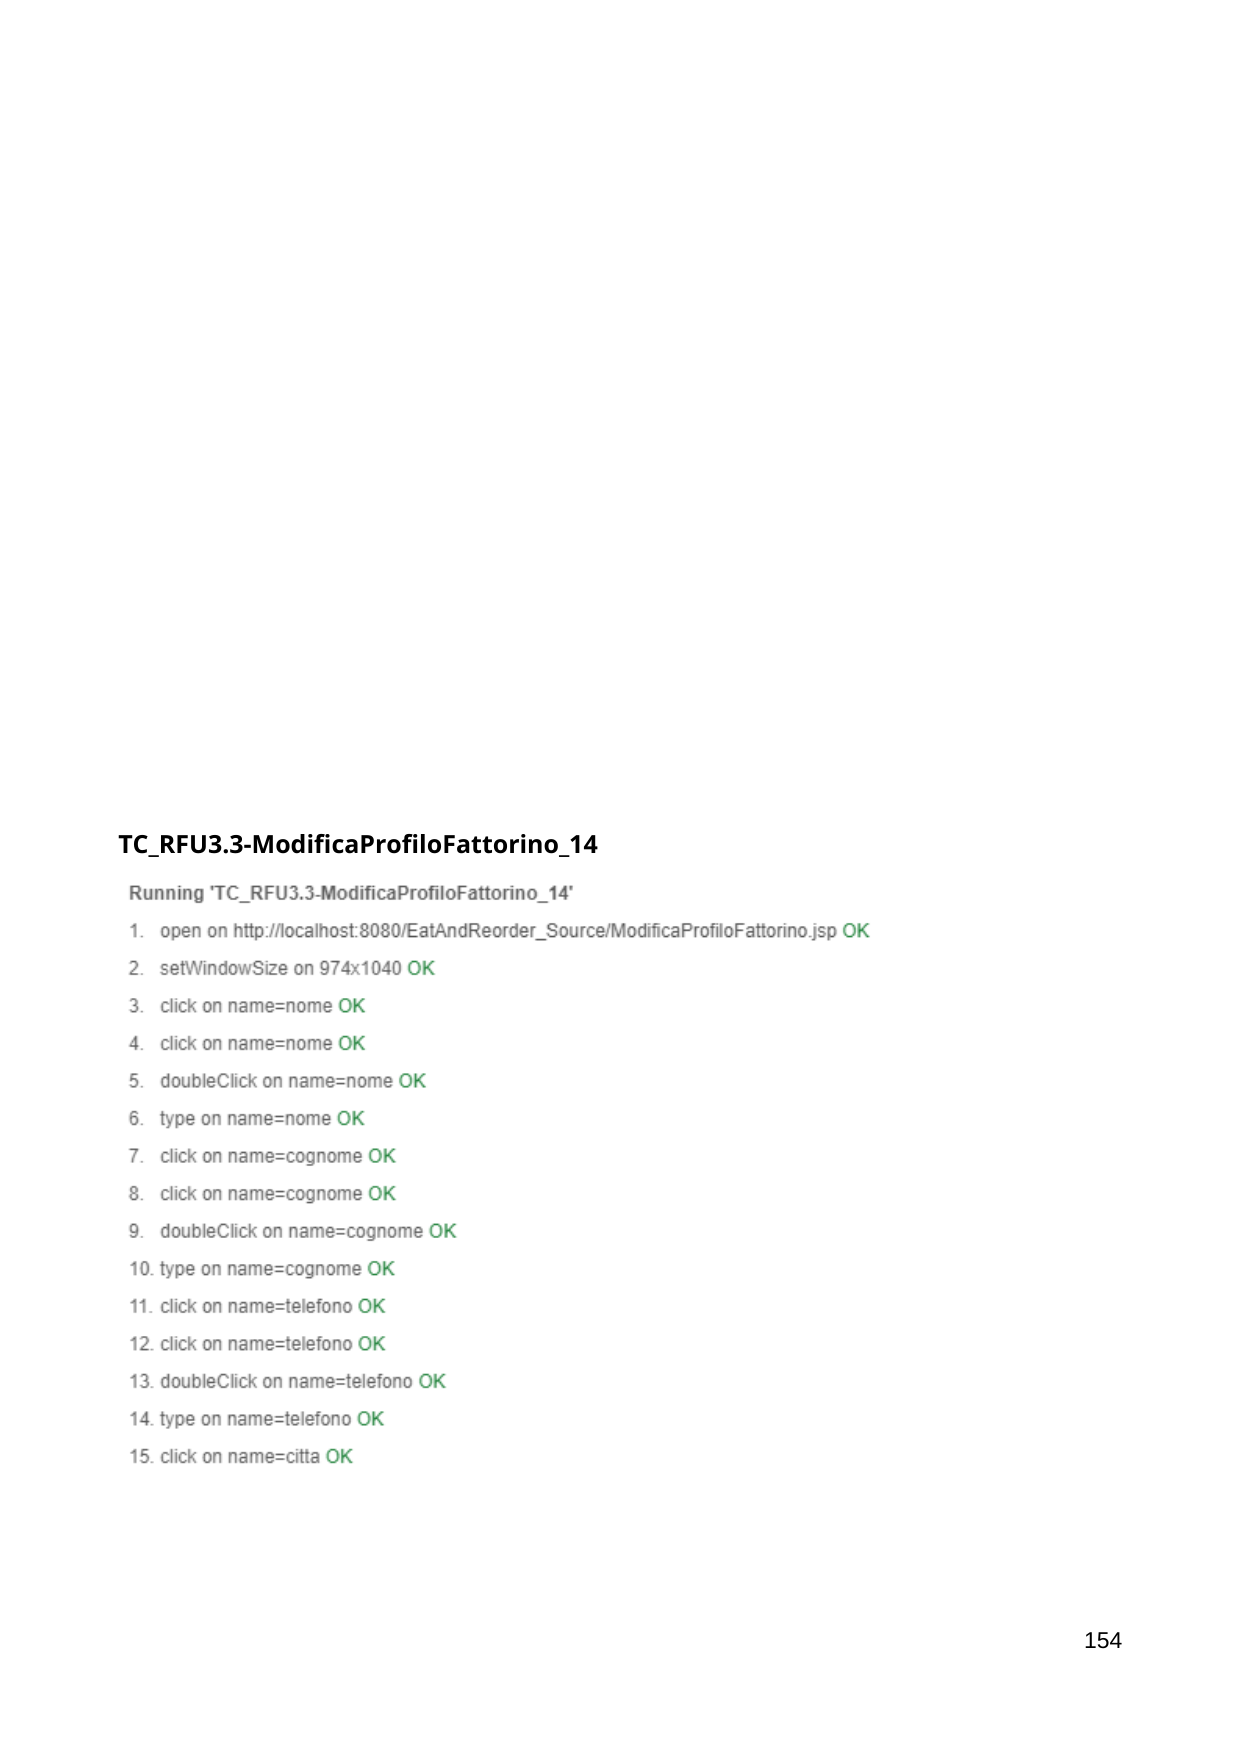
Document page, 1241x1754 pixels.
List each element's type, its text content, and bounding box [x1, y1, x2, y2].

picture [118, 875, 881, 1468]
text TC_RFU3.3-ModificaProfiloFattorino_14 [118, 827, 1122, 861]
